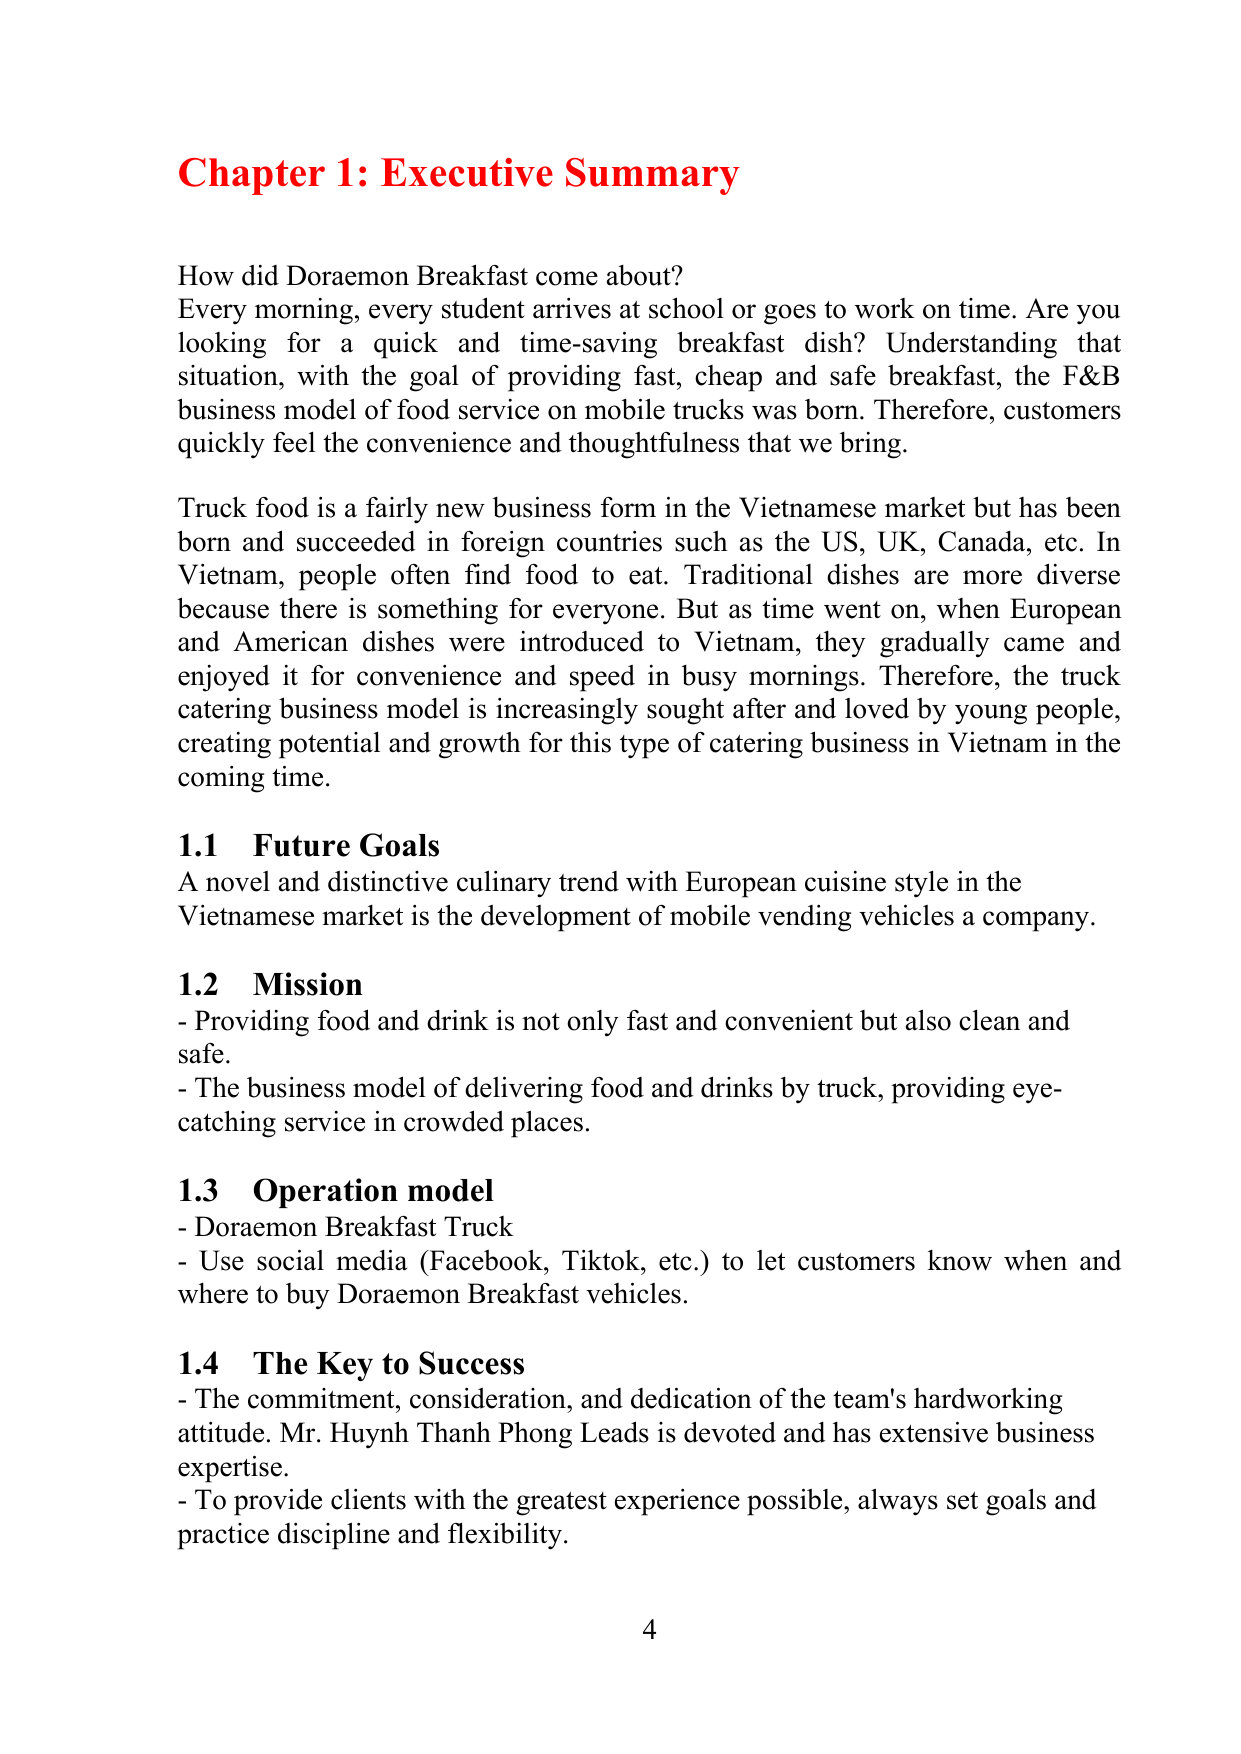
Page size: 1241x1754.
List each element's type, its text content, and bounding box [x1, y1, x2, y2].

list Future Goals [177, 826, 1122, 864]
list The Key to Success [177, 1343, 1122, 1382]
text - To provide clients with the greatest experience possible, always set goals and practice discipline and flexibility. [177, 1482, 1122, 1549]
text Truck food is a fairly new business form in the Vietnamese market but has been born and succeeded in foreign countries such as the US, UK, Canada, etc. In Vietnam, people often find food to eat. Traditional dishes are more diverse because there is something for everyone. But as time went on, when European and American dishes were introduced to Vietnam, they gradually came and enjoyed it for convenience and speed in busy mornings. Therefore, the truck catering business model is increasingly sought after and loved by young people, creating potential and growth for this type of catering business in Vietnam in the coming time. [177, 490, 1122, 792]
text - Use social media (Facebook, Tiktok, etc.) to let customers know when and where to buy Doraemon Breakfast vehicles. [177, 1243, 1122, 1310]
list Operation model [177, 1171, 1122, 1209]
text - The business model of delivering food and drinks by truck, providing eye-catching service in crowded places. [177, 1070, 1122, 1137]
list A novel and distinctive culinary trend with European cuisine style in the Vietnamese market is the development of mobile vending vehicles a company. [177, 864, 1122, 931]
text - The commitment, consideration, and dedication of the team's hardworking attitude. Mr. Huynh Thanh Phong Leads is devoted and has extensive business expertise. [177, 1382, 1122, 1482]
subtitle Chapter 1: Executive Summary [177, 147, 1122, 195]
text - Doraemon Breakfast Truck [177, 1209, 1122, 1243]
text - Providing food and drink is not only fast and convenient but also clean and safe. [177, 1003, 1122, 1070]
text How did Doraemon Breakfast come about? [177, 258, 1122, 291]
text Every morning, every student arrives at school or goes to work on time. Are you looking for a quick and time-saving breakfast dish? Understanding that situation, with the goal of providing fast, cheap and safe breakfast, the F&B business model of food service on mobile trucks was born. Therefore, customers quickly feel the convenience and thoughtfulness that we bring. [177, 291, 1122, 459]
list Mission [177, 965, 1122, 1003]
